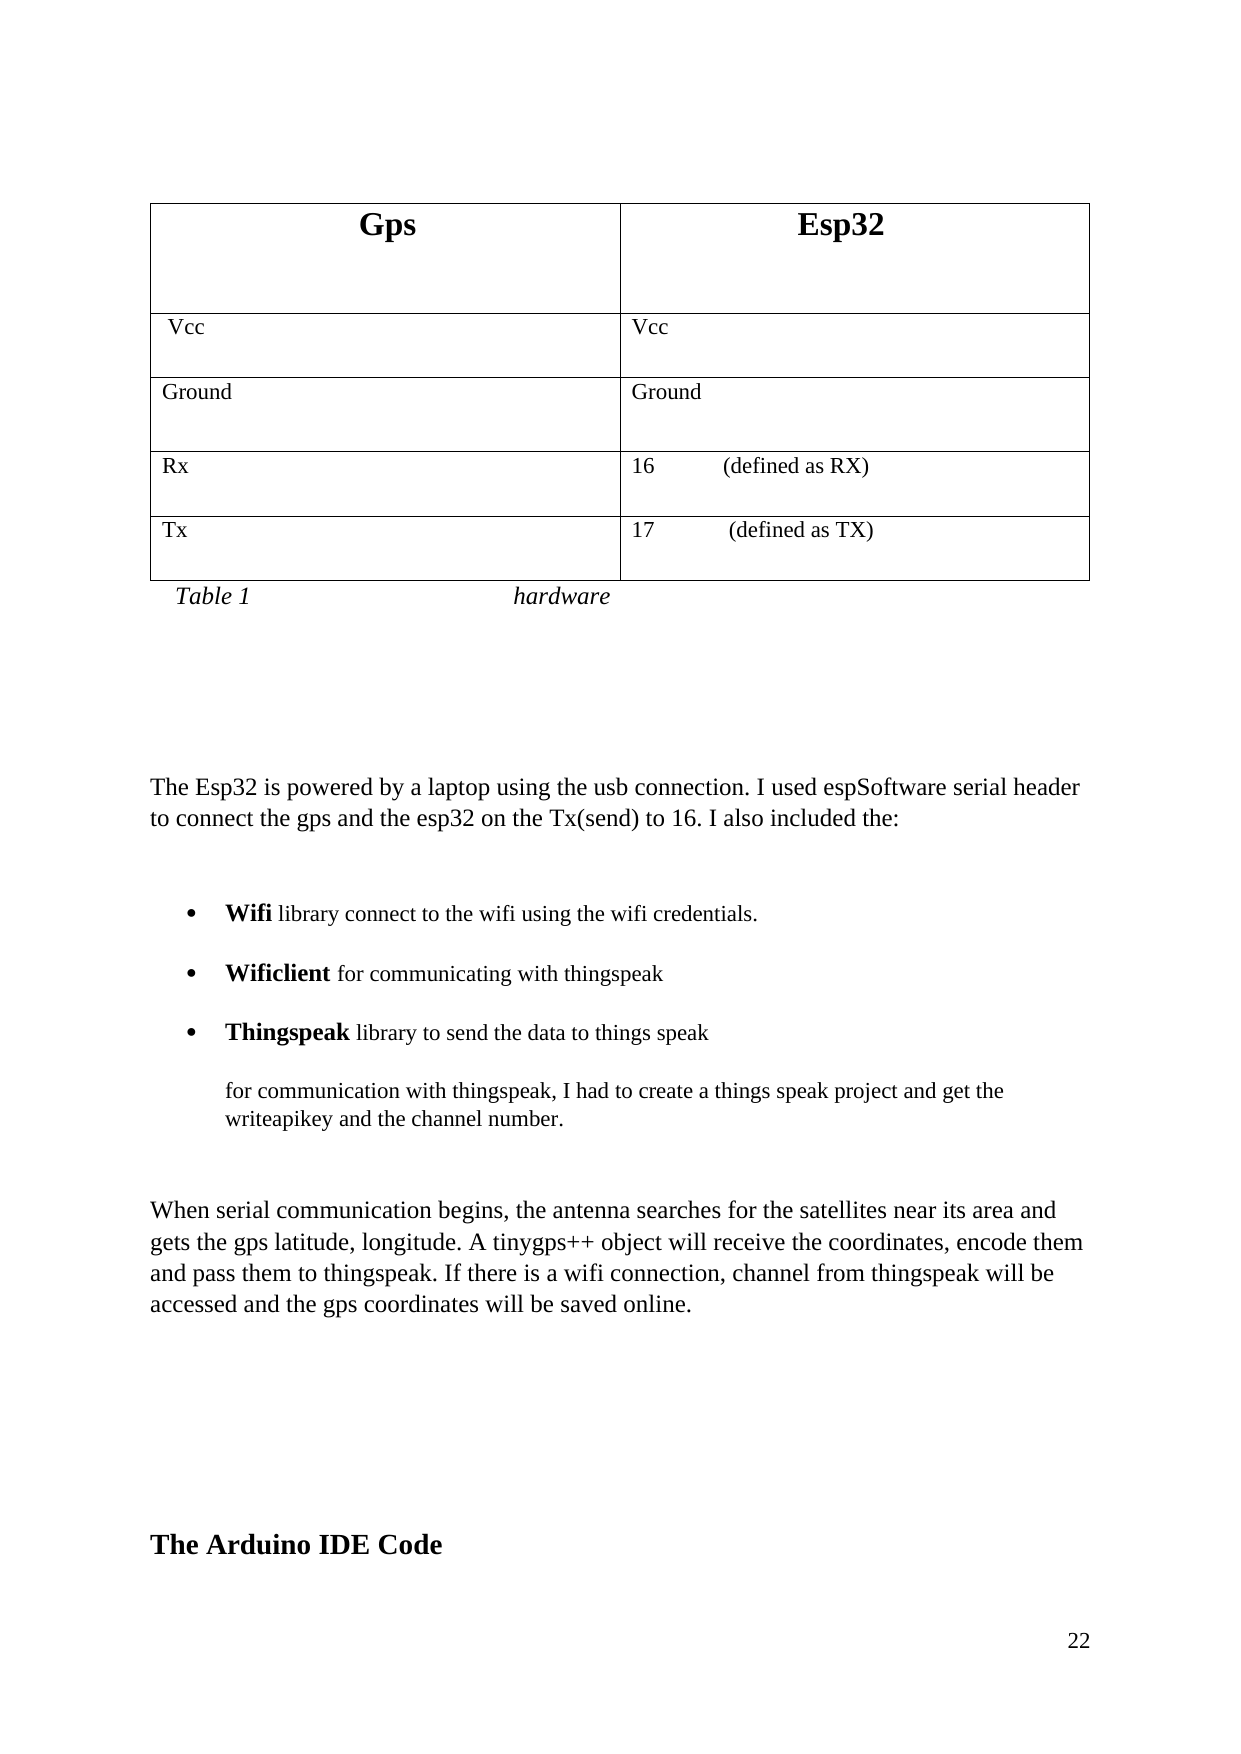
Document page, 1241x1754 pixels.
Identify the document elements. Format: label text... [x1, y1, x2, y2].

list Wificlient for communicating with thingspeak [187, 958, 1090, 987]
text When serial communication begins, the antenna searches for the satellites near its area and gets the gps latitude, longitude. A tinygps++ object will receive the coordinates, encode them and pass them to thingspeak. If there is a wifi connection, channel from thingspeak will be accessed and the gps coordinates will be saved online. [150, 1196, 1090, 1317]
list Wifi library connect to the wifi using the wifi credentials. [187, 898, 1090, 927]
table_cell Ground [151, 378, 620, 451]
table_cell 16 (defined as RX) [621, 452, 1089, 516]
list for communication with thingspeak, I had to create a things speak project and get the writeapikey and the channel number. [225, 1077, 1090, 1132]
table_cell 17 (defined as TX) [621, 517, 1089, 580]
table_cell Vcc [151, 314, 620, 377]
table_header Esp32 [621, 204, 1089, 312]
table_cell Tx [151, 517, 620, 580]
list Thingspeak library to send the data to things speak [187, 1017, 1090, 1046]
text Table 1 hardware [150, 581, 1090, 610]
text The Arduino IDE Code [150, 1527, 1090, 1561]
table_cell Rx [151, 452, 620, 516]
table_header Gps [151, 204, 620, 312]
text The Esp32 is powered by a laptop using the usb connection. I used espSoftware serial header to connect the gps and the esp32 on the Tx(send) to 16. I also included the: [150, 772, 1090, 832]
table_cell Vcc [621, 314, 1089, 377]
table_cell Ground [621, 378, 1089, 451]
